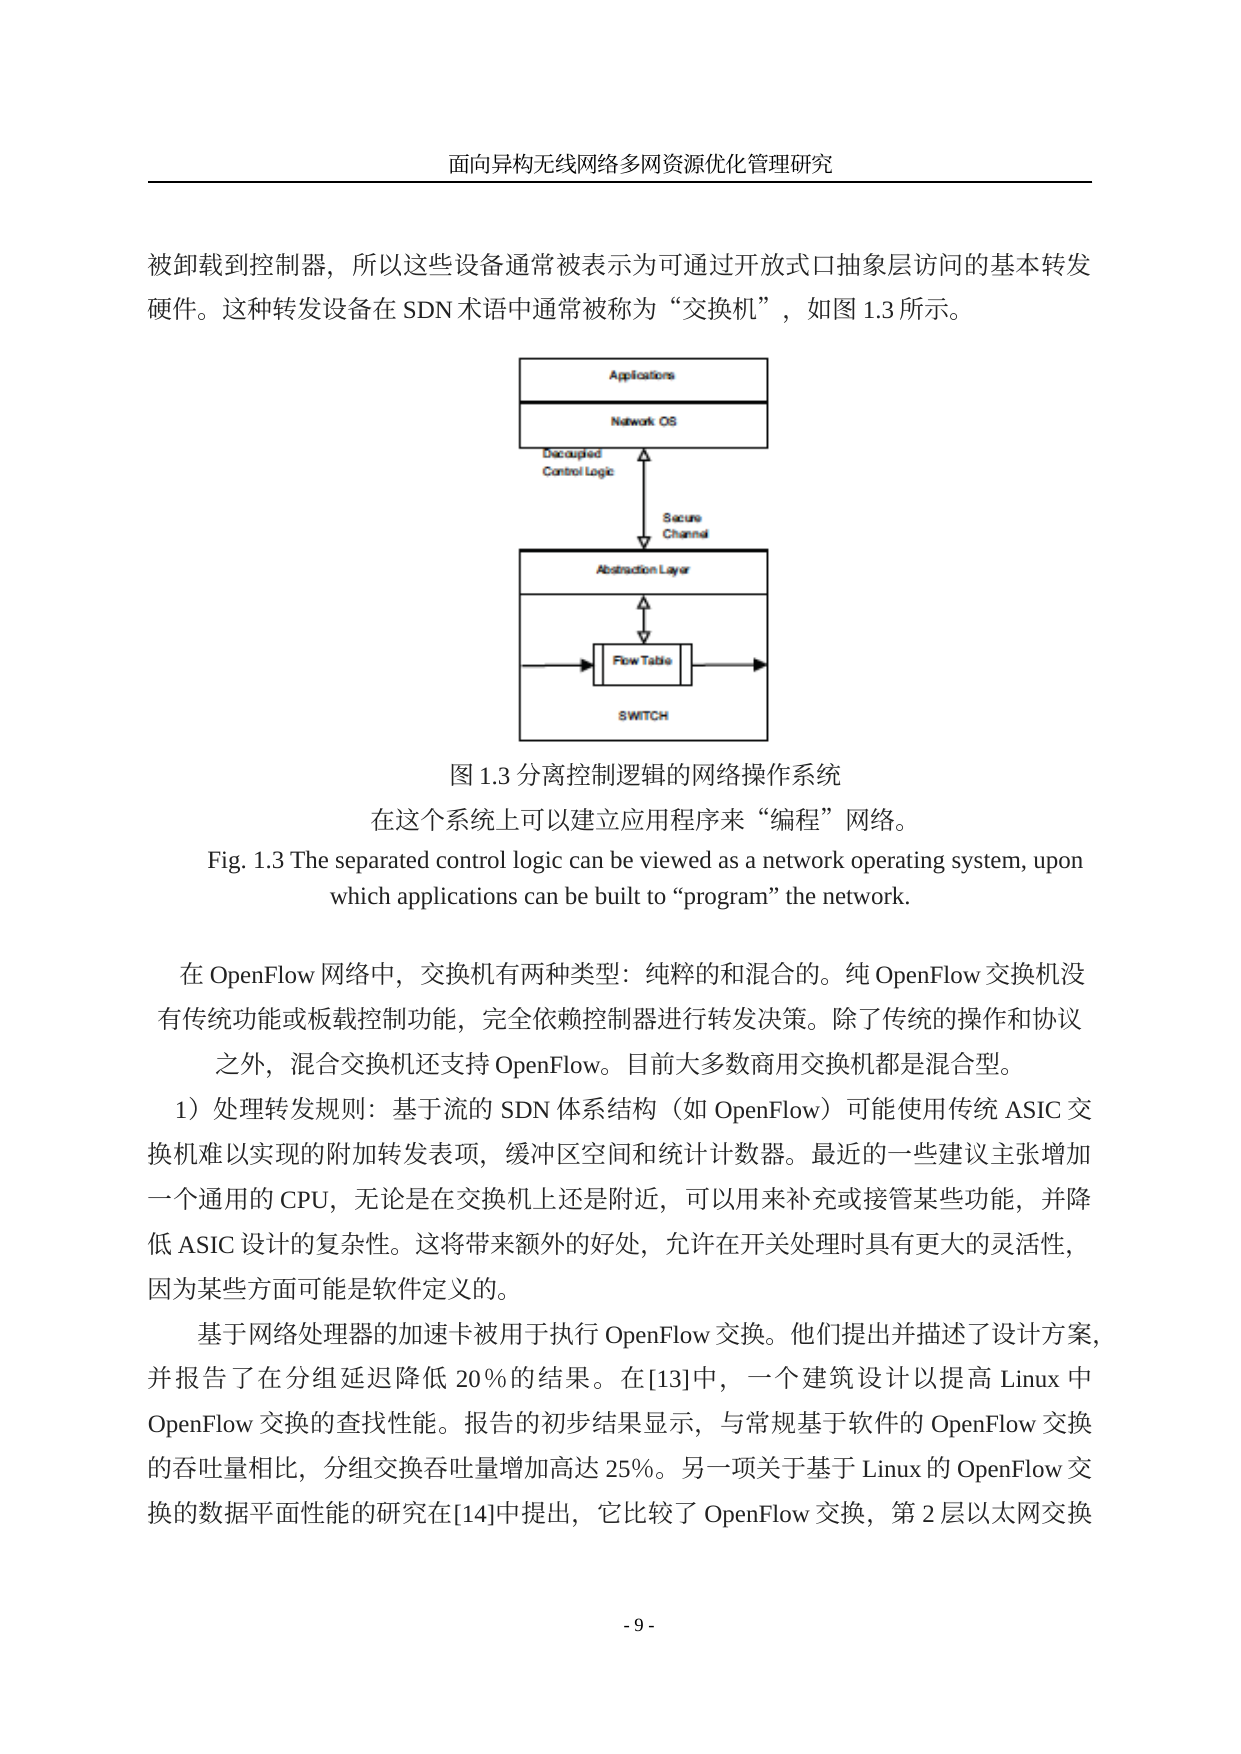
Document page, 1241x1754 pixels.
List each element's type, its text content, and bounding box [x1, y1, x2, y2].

text Fig. 1.3 The separated control logic can be viewed as a network operating system, upon which applications can be built to “program” the network. [148, 846, 1092, 910]
picture [476, 335, 815, 749]
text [148, 245, 1092, 326]
text 在这个系统上可以建立应用程序来“编程”网络。 [148, 801, 1092, 837]
text 在OpenFlow网络中，交换机有两种类型：纯粹的和混合的。纯OpenFlow交换机没有传统功能或板载控制功能，完全依赖控制器进行转发决策。除了传统的操作和协议之外，混合交换机还支持OpenFlow。目前大多数商用交换机都是混合型。 [148, 917, 1092, 1081]
text 图1.3 分离控制逻辑的网络操作系统 [148, 756, 1092, 792]
text 1）处理转发规则：基于流的SDN体系结构（如OpenFlow）可能使用传统ASIC交换机难以实现的附加转发表项，缓冲区空间和统计计数器。最近的一些建议主张增加一个通用的CPU，无论是在交换机上还是附近，可以用来补充或接管某些功能，并降低ASIC设计的复杂性。这将带来额外的好处，允许在开关处理时具有更大的灵活性，因为某些方面可能是软件定义的。 [148, 1090, 1092, 1305]
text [148, 1314, 1092, 1530]
